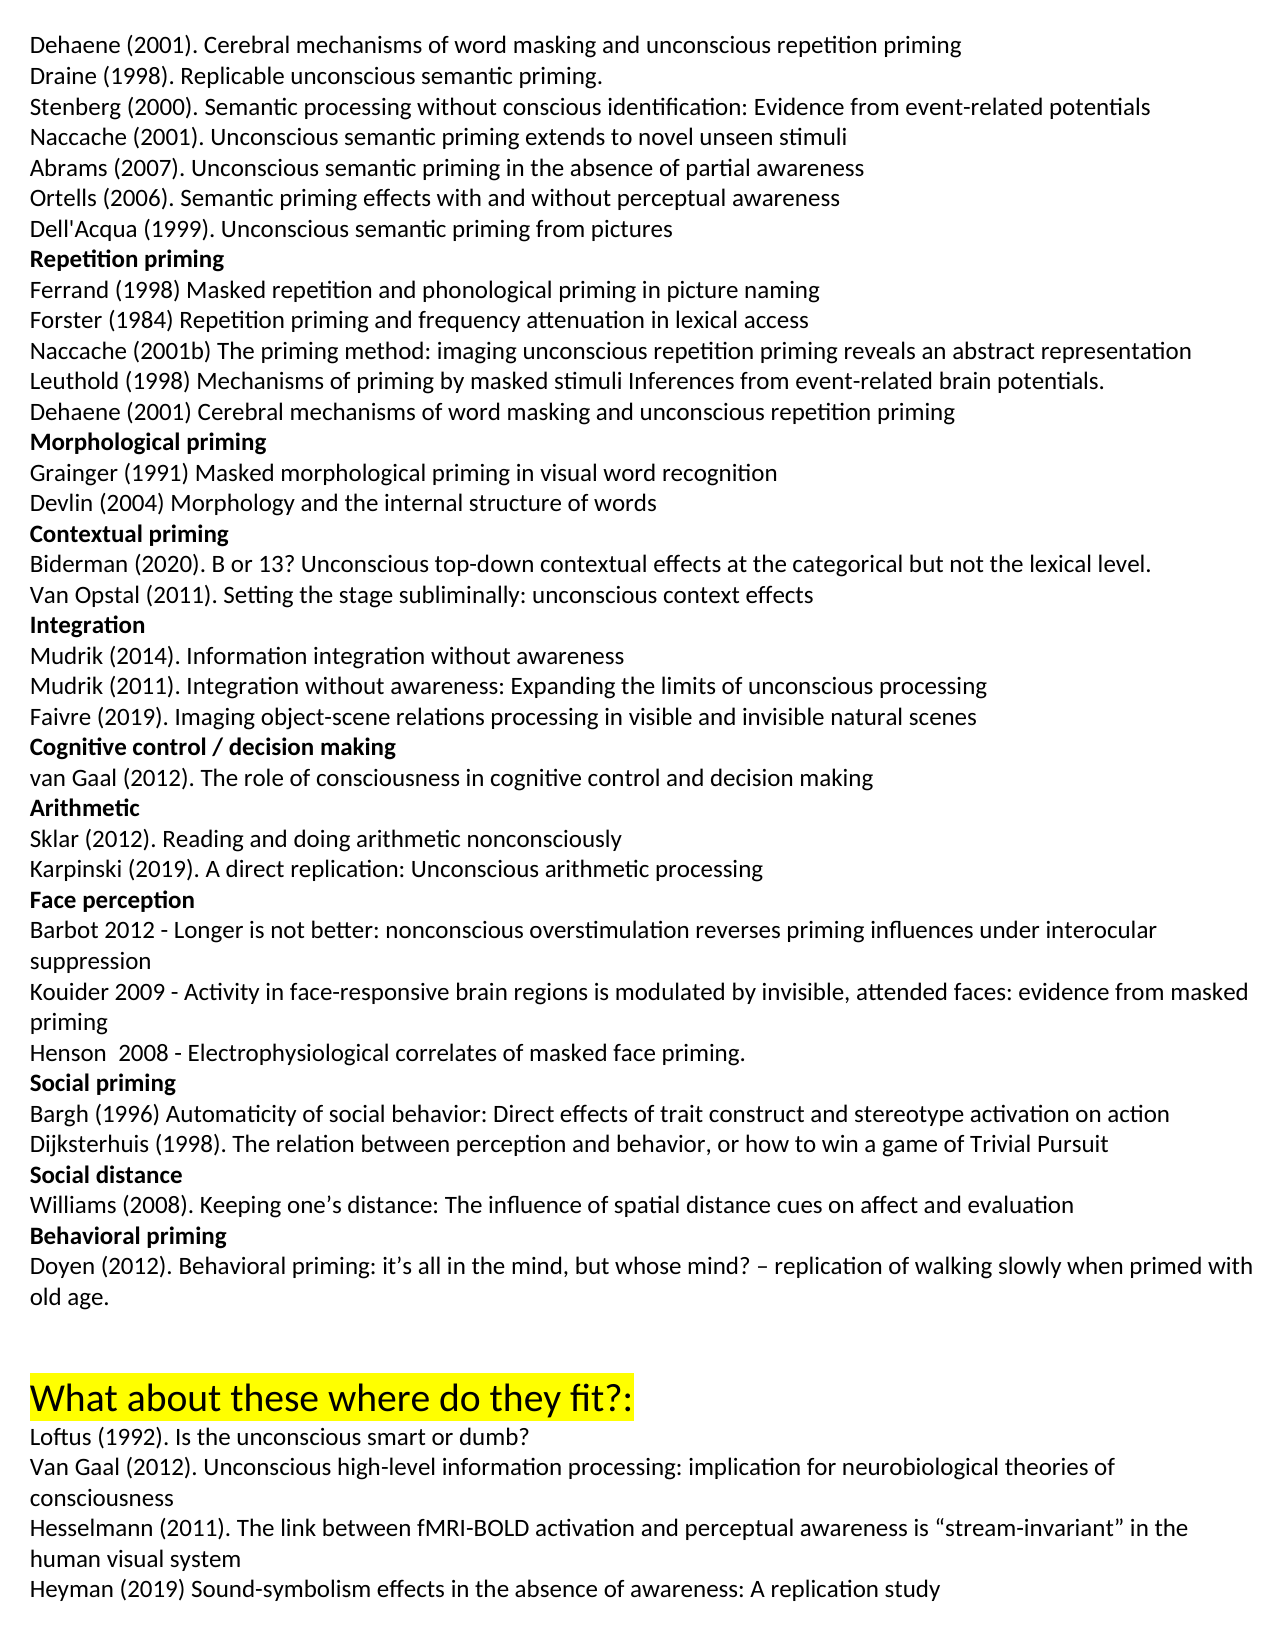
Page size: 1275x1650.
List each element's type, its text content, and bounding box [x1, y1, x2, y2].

text Social priming [29, 1067, 1255, 1098]
text Naccache (2001b) The priming method: imaging unconscious repetition priming reveals an abstract representation [29, 335, 1255, 365]
text Biderman (2020). B or 13? Unconscious top-down contextual effects at the categorical but not the lexical level. [29, 548, 1255, 579]
text Stenberg (2000). Semantic processing without conscious identification: Evidence from event-related potentials [29, 91, 1255, 121]
text Arithmetic [29, 793, 1255, 823]
text Behavioral priming [29, 1220, 1255, 1250]
text Van Gaal (2012). Unconscious high-level information processing: implication for neurobiological theories of consciousness [29, 1451, 1255, 1512]
text Abrams (2007). Unconscious semantic priming in the absence of partial awareness [29, 152, 1255, 182]
text Loftus (1992). Is the unconscious smart or dumb? [29, 1421, 1255, 1451]
text Hesselmann (2011). The link between fMRI-BOLD activation and perceptual awareness is “stream-invariant” in the human visual system [29, 1512, 1255, 1573]
text Dehaene (2001). Cerebral mechanisms of word masking and unconscious repetition priming [29, 29, 1255, 60]
text Dehaene (2001) Cerebral mechanisms of word masking and unconscious repetition priming [29, 396, 1255, 426]
text Contextual priming [29, 518, 1255, 548]
text Dijksterhuis (1998). The relation between perception and behavior, or how to win a game of Trivial Pursuit [29, 1128, 1255, 1159]
text Repetition priming [29, 243, 1255, 274]
text Ferrand (1998) Masked repetition and phonological priming in picture naming [29, 274, 1255, 304]
text Naccache (2001). Unconscious semantic priming extends to novel unseen stimuli [29, 121, 1255, 152]
text Bargh (1996) Automaticity of social behavior: Direct effects of trait construct and stereotype activation on action [29, 1098, 1255, 1128]
text Sklar (2012). Reading and doing arithmetic nonconsciously [29, 823, 1255, 854]
text Social distance [29, 1159, 1255, 1189]
text Henson 2008 - Electrophysiological correlates of masked face priming. [29, 1037, 1255, 1067]
text Draine (1998). Replicable unconscious semantic priming. [29, 60, 1255, 91]
text Doyen (2012). Behavioral priming: it’s all in the mind, but whose mind? – replication of walking slowly when primed with old age. [29, 1250, 1255, 1311]
text Ortells (2006). Semantic priming effects with and without perceptual awareness [29, 182, 1255, 213]
text Integration [29, 609, 1255, 640]
text Forster (1984) Repetition priming and frequency attenuation in lexical access [29, 304, 1255, 335]
text Leuthold (1998) Mechanisms of priming by masked stimuli Inferences from event-related brain potentials. [29, 365, 1255, 396]
text Face perception [29, 884, 1255, 915]
text Mudrik (2011). Integration without awareness: Expanding the limits of unconscious processing [29, 671, 1255, 701]
text Dell'Acqua (1999). Unconscious semantic priming from pictures [29, 213, 1255, 243]
text What about these where do they fit?: [29, 1372, 1255, 1421]
text Cognitive control / decision making [29, 732, 1255, 762]
text Williams (2008). Keeping one’s distance: The influence of spatial distance cues on affect and evaluation [29, 1189, 1255, 1220]
text Morphological priming [29, 426, 1255, 457]
text Grainger (1991) Masked morphological priming in visual word recognition [29, 457, 1255, 487]
text Van Opstal (2011). Setting the stage subliminally: unconscious context effects [29, 579, 1255, 609]
text Kouider 2009 - Activity in face-responsive brain regions is modulated by invisible, attended faces: evidence from masked priming [29, 976, 1255, 1037]
text Faivre (2019). Imaging object-scene relations processing in visible and invisible natural scenes [29, 701, 1255, 732]
text Barbot 2012 - Longer is not better: nonconscious overstimulation reverses priming influences under interocular suppression [29, 915, 1255, 976]
text Karpinski (2019). A direct replication: Unconscious arithmetic processing [29, 854, 1255, 884]
text van Gaal (2012). The role of consciousness in cognitive control and decision making [29, 762, 1255, 793]
text Devlin (2004) Morphology and the internal structure of words [29, 487, 1255, 518]
text Heyman (2019) Sound-symbolism effects in the absence of awareness: A replication study [29, 1573, 1255, 1604]
text Mudrik (2014). Information integration without awareness [29, 640, 1255, 671]
